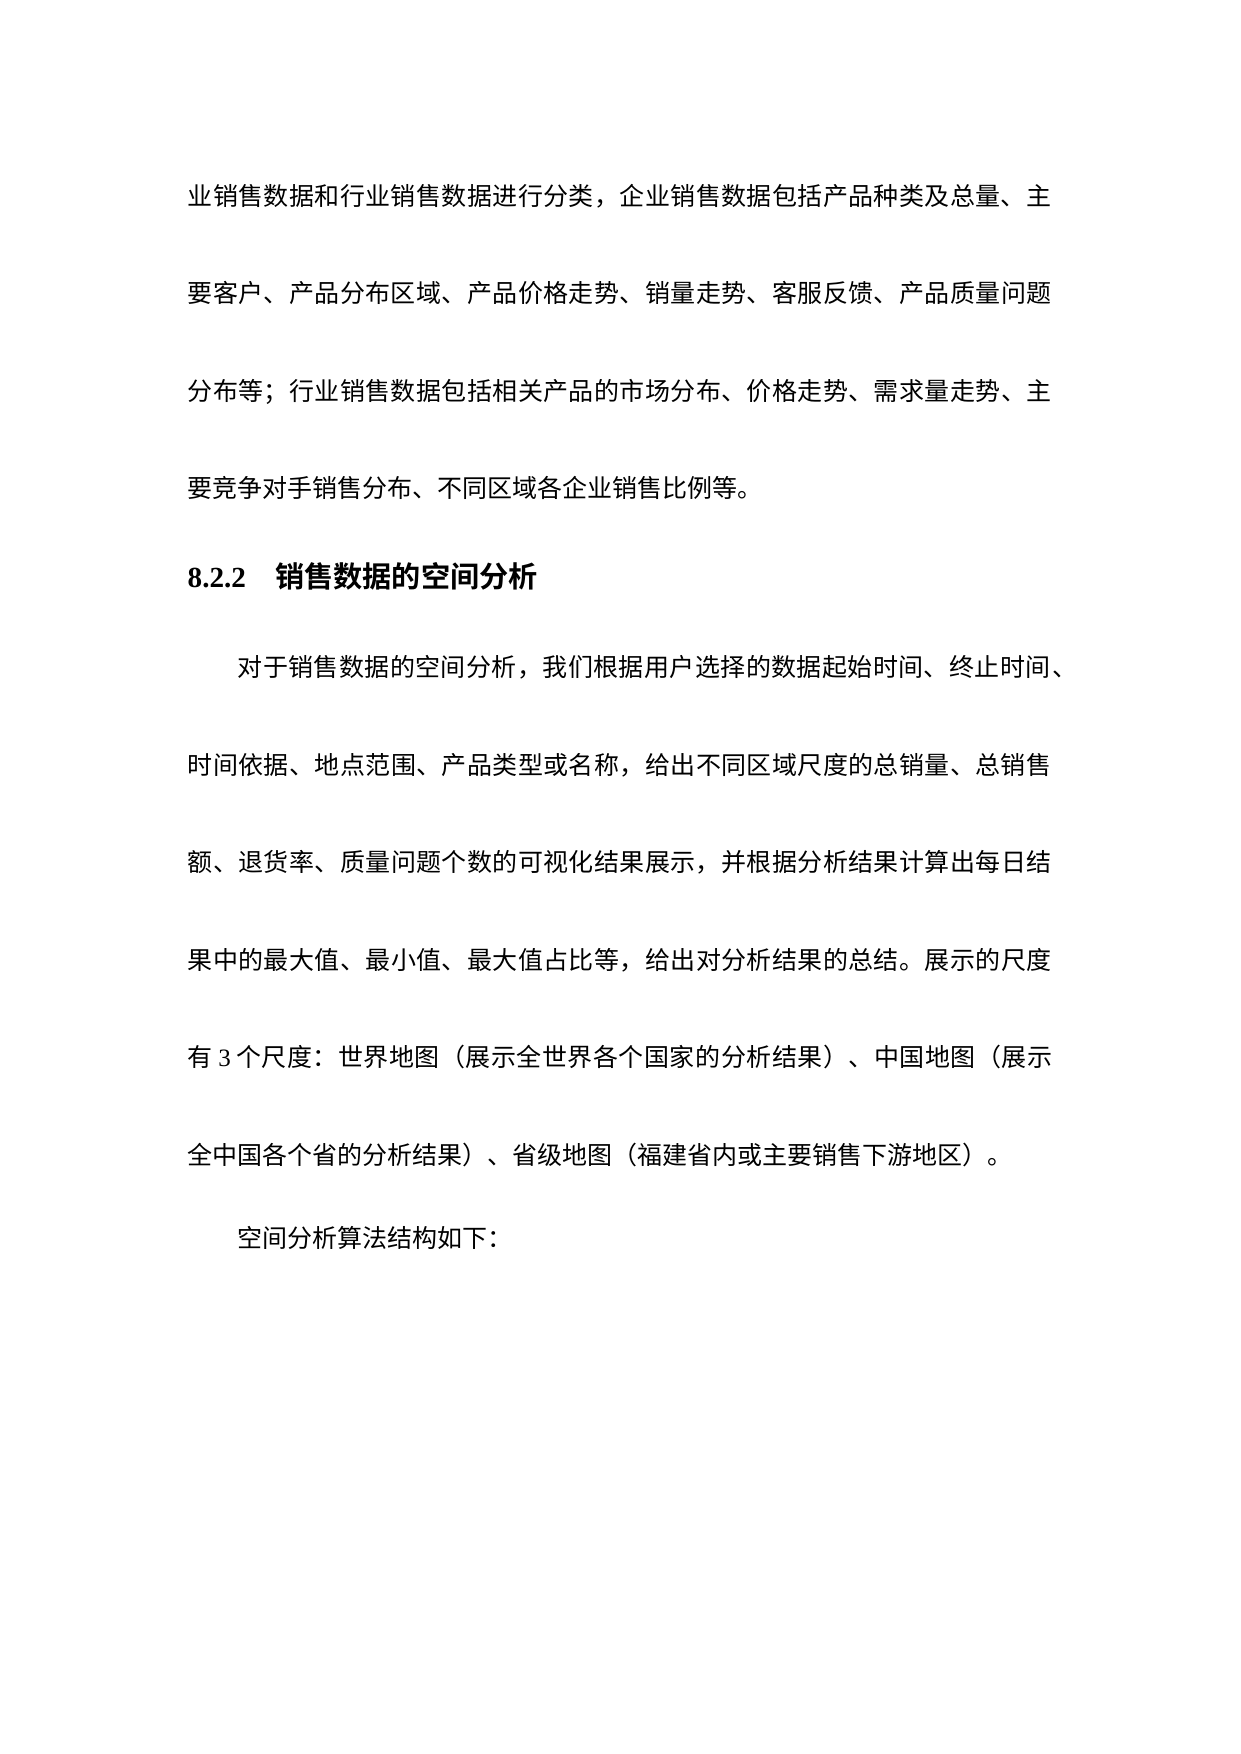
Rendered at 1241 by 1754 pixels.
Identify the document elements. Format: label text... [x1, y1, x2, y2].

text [187, 162, 1053, 519]
text 空间分析算法结构如下： [187, 1204, 1053, 1269]
subtitle 销售数据的空间分析 [187, 554, 1053, 596]
text 对于销售数据的空间分析，我们根据用户选择的数据起始时间、终止时间、时间依据、地点范围、产品类型或名称，给出不同区域尺度的总销量、总销售额、退货率、质量问题个数的可视化结果展示，并根据分析结果计算出每日结果中的最大值、最小值、最大值占比等，给出对分析结果的总结。展示的尺度有3个尺度：世界地图（展示全世界各个国家的分析结果）、中国地图（展示全中国各个省的分析结果）、省级地图（福建省内或主要销售下游地区）。 [187, 633, 1053, 1186]
